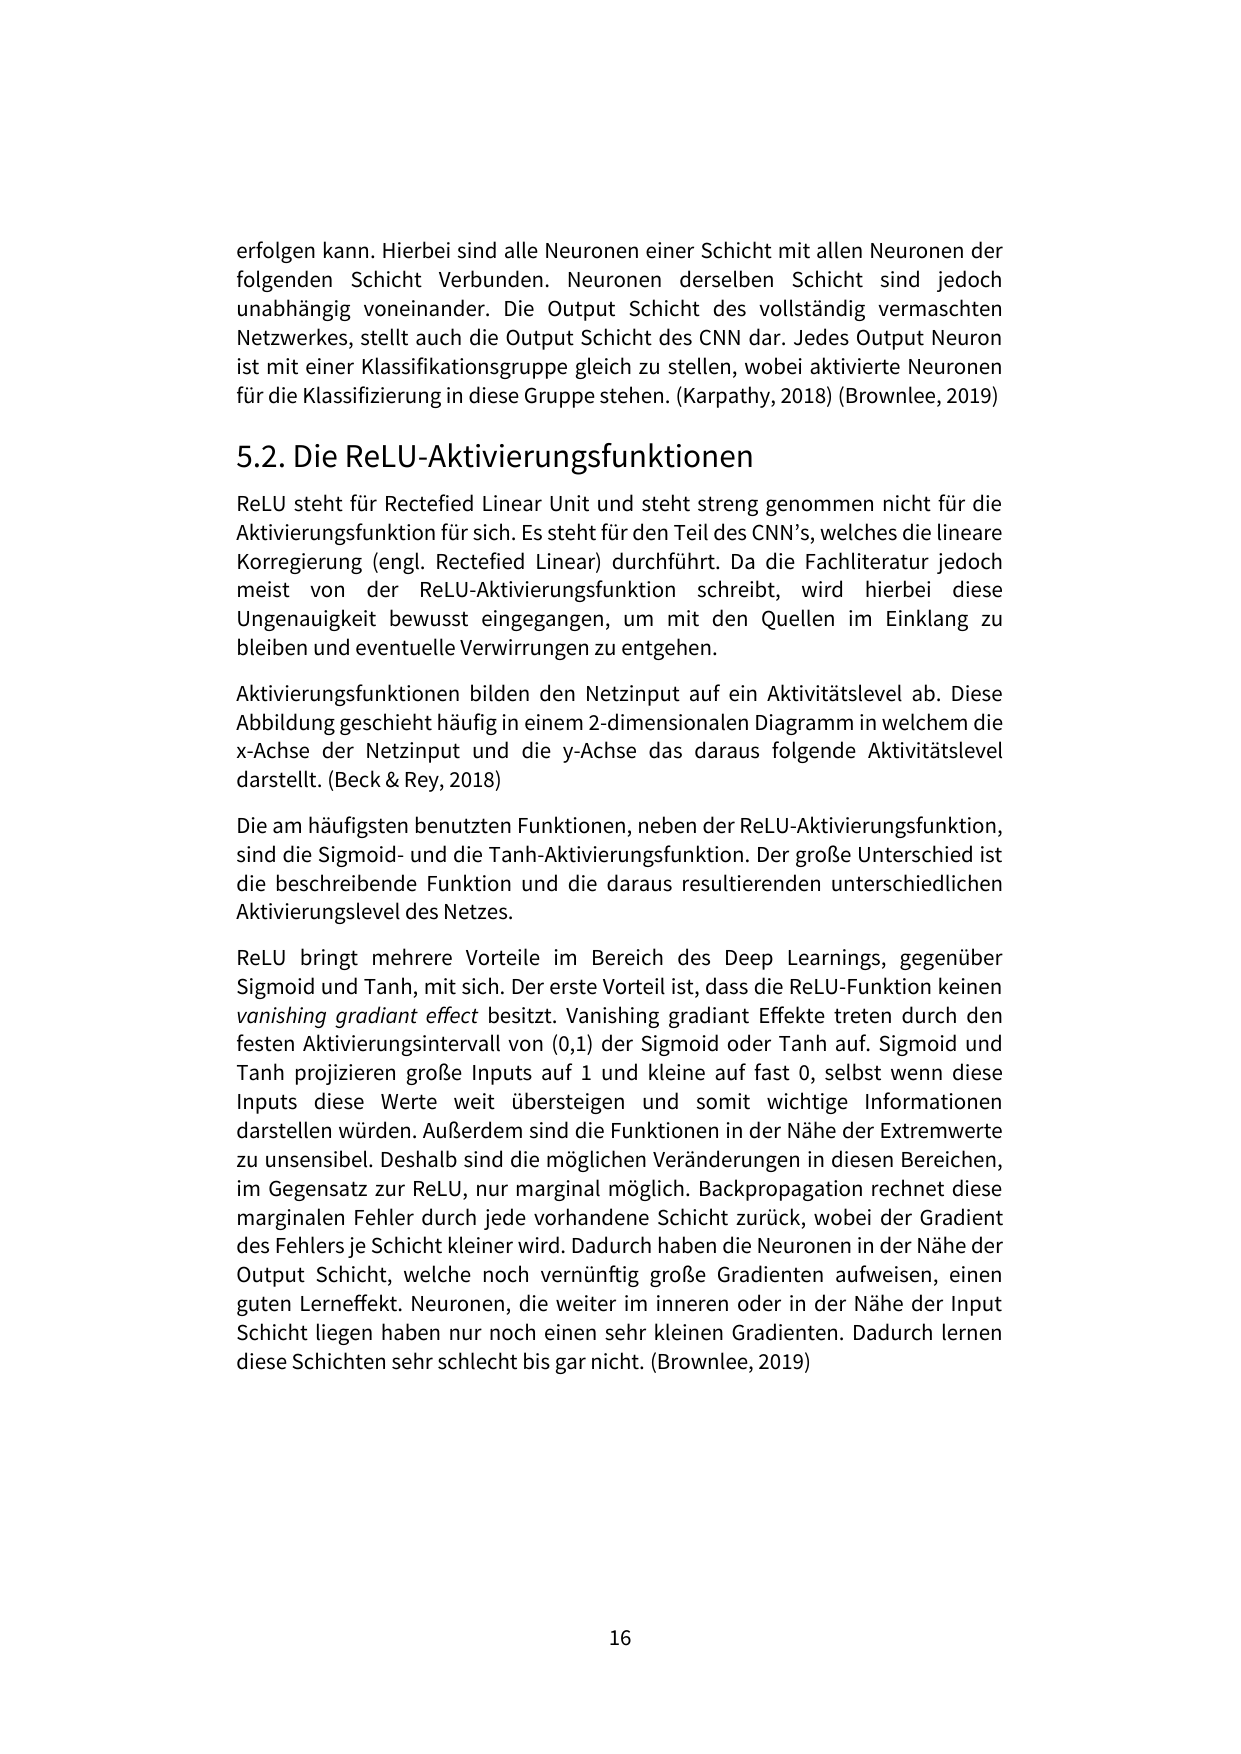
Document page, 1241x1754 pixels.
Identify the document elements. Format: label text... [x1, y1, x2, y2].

text Aktivierungsfunktionen bilden den Netzinput auf ein Aktivitätslevel ab. Diese Abbildung geschieht häufig in einem 2-dimensionalen Diagramm in welchem die x-Achse der Netzinput und die y-Achse das daraus folgende Aktivitätslevel darstellt. [236, 678, 1004, 794]
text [236, 236, 1004, 409]
text ReLU steht für Rectefied Linear Unit und steht streng genommen nicht für die Aktivierungsfunktion für sich. Es steht für den Teil des CNN’s, welches die lineare Korregierung (engl. Rectefied Linear) durchführt. Da die Fachliteratur jedoch meist von der ReLU-Aktivierungsfunktion schreibt, wird hierbei diese Ungenauigkeit bewusst eingegangen, um mit den Quellen im Einklang zu bleiben und eventuelle Verwirrungen zu entgehen. [236, 489, 1004, 662]
subtitle 5.2. Die ReLU-Aktivierungsfunktionen [236, 434, 1004, 476]
text Die am häufigsten benutzten Funktionen, neben der ReLU-Aktivierungsfunktion, sind die Sigmoid- und die Tanh-Aktivierungsfunktion. Der große Unterschied ist die beschreibende Funktion und die daraus resultierenden unterschiedlichen Aktivierungslevel des Netzes. [236, 811, 1004, 926]
text ReLU bringt mehrere Vorteile im Bereich des Deep Learnings, gegenüber Sigmoid und Tanh, mit sich. Der erste Vorteil ist, dass die ReLU-Funktion keinen vanishing gradiant effect besitzt. Vanishing gradiant Effekte treten durch den festen Aktivierungsintervall von (0,1) der Sigmoid oder Tanh auf. Sigmoid und Tanh projizieren große Inputs auf 1 und kleine auf fast 0, selbst wenn diese Inputs diese Werte weit übersteigen und somit wichtige Informationen darstellen würden. Außerdem sind die Funktionen in der Nähe der Extremwerte zu unsensibel. Deshalb sind die möglichen Veränderungen in diesen Bereichen, im Gegensatz zur ReLU, nur marginal möglich. Backpropagation rechnet diese marginalen Fehler durch jede vorhandene Schicht zurück, wobei der Gradient des Fehlers je Schicht kleiner wird. Dadurch haben die Neuronen in der Nähe der Output Schicht, welche noch vernünftig große Gradienten aufweisen, einen guten Lerneffekt. Neuronen, die weiter im inneren oder in der Nähe der Input Schicht liegen haben nur noch einen sehr kleinen Gradienten. Dadurch lernen diese Schichten sehr schlecht bis gar nicht. [236, 943, 1004, 1376]
